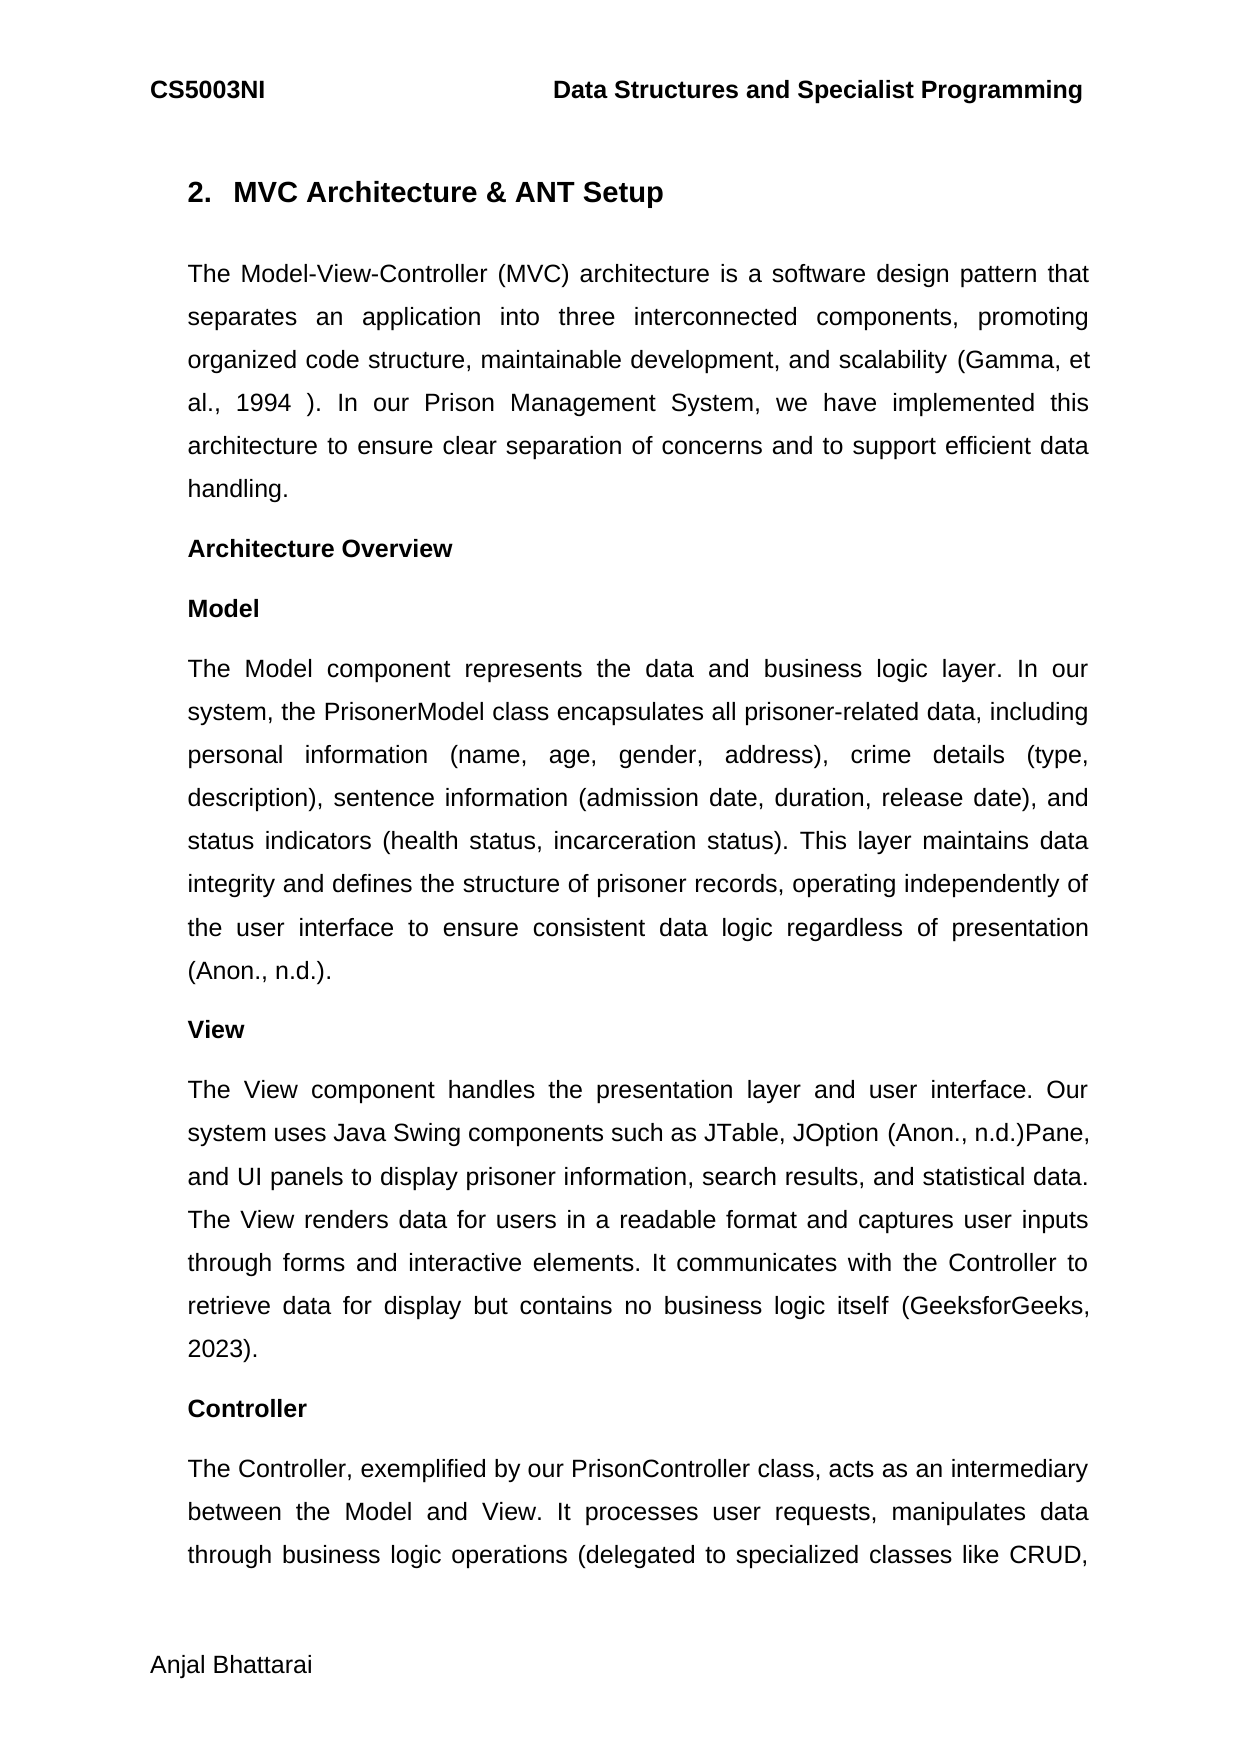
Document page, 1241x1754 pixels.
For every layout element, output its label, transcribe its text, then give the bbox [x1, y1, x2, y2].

text The View component handles the presentation layer and user interface. Our system uses Java Swing components such as JTable, JOptionPane, and UI panels to display prisoner information, search results, and statistical data. The View renders data for users in a readable format and captures user inputs through forms and interactive elements. It communicates with the Controller to retrieve data for display but contains no business logic itself . [187, 1075, 1090, 1363]
text Model [187, 594, 1090, 623]
text View [187, 1016, 1090, 1044]
text The Model component represents the data and business logic layer. In our system, the PrisonerModel class encapsulates all prisoner-related data, including personal information (name, age, gender, address), crime details (type, description), sentence information (admission date, duration, release date), and status indicators (health status, incarceration status). This layer maintains data integrity and defines the structure of prisoner records, operating independently of the user interface to ensure consistent data logic regardless of presentation . [187, 654, 1090, 984]
subtitle MVC Architecture & ANT Setup [187, 175, 1090, 208]
text The Model-View-Controller (MVC) architecture is a software design pattern that separates an application into three interconnected components, promoting organized code structure, maintainable development, and scalability . In our Prison Management System, we have implemented this architecture to ensure clear separation of concerns and to support efficient data handling. [187, 259, 1090, 503]
text Architecture Overview [187, 534, 1090, 563]
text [187, 1454, 1090, 1569]
text Controller [187, 1394, 1090, 1423]
